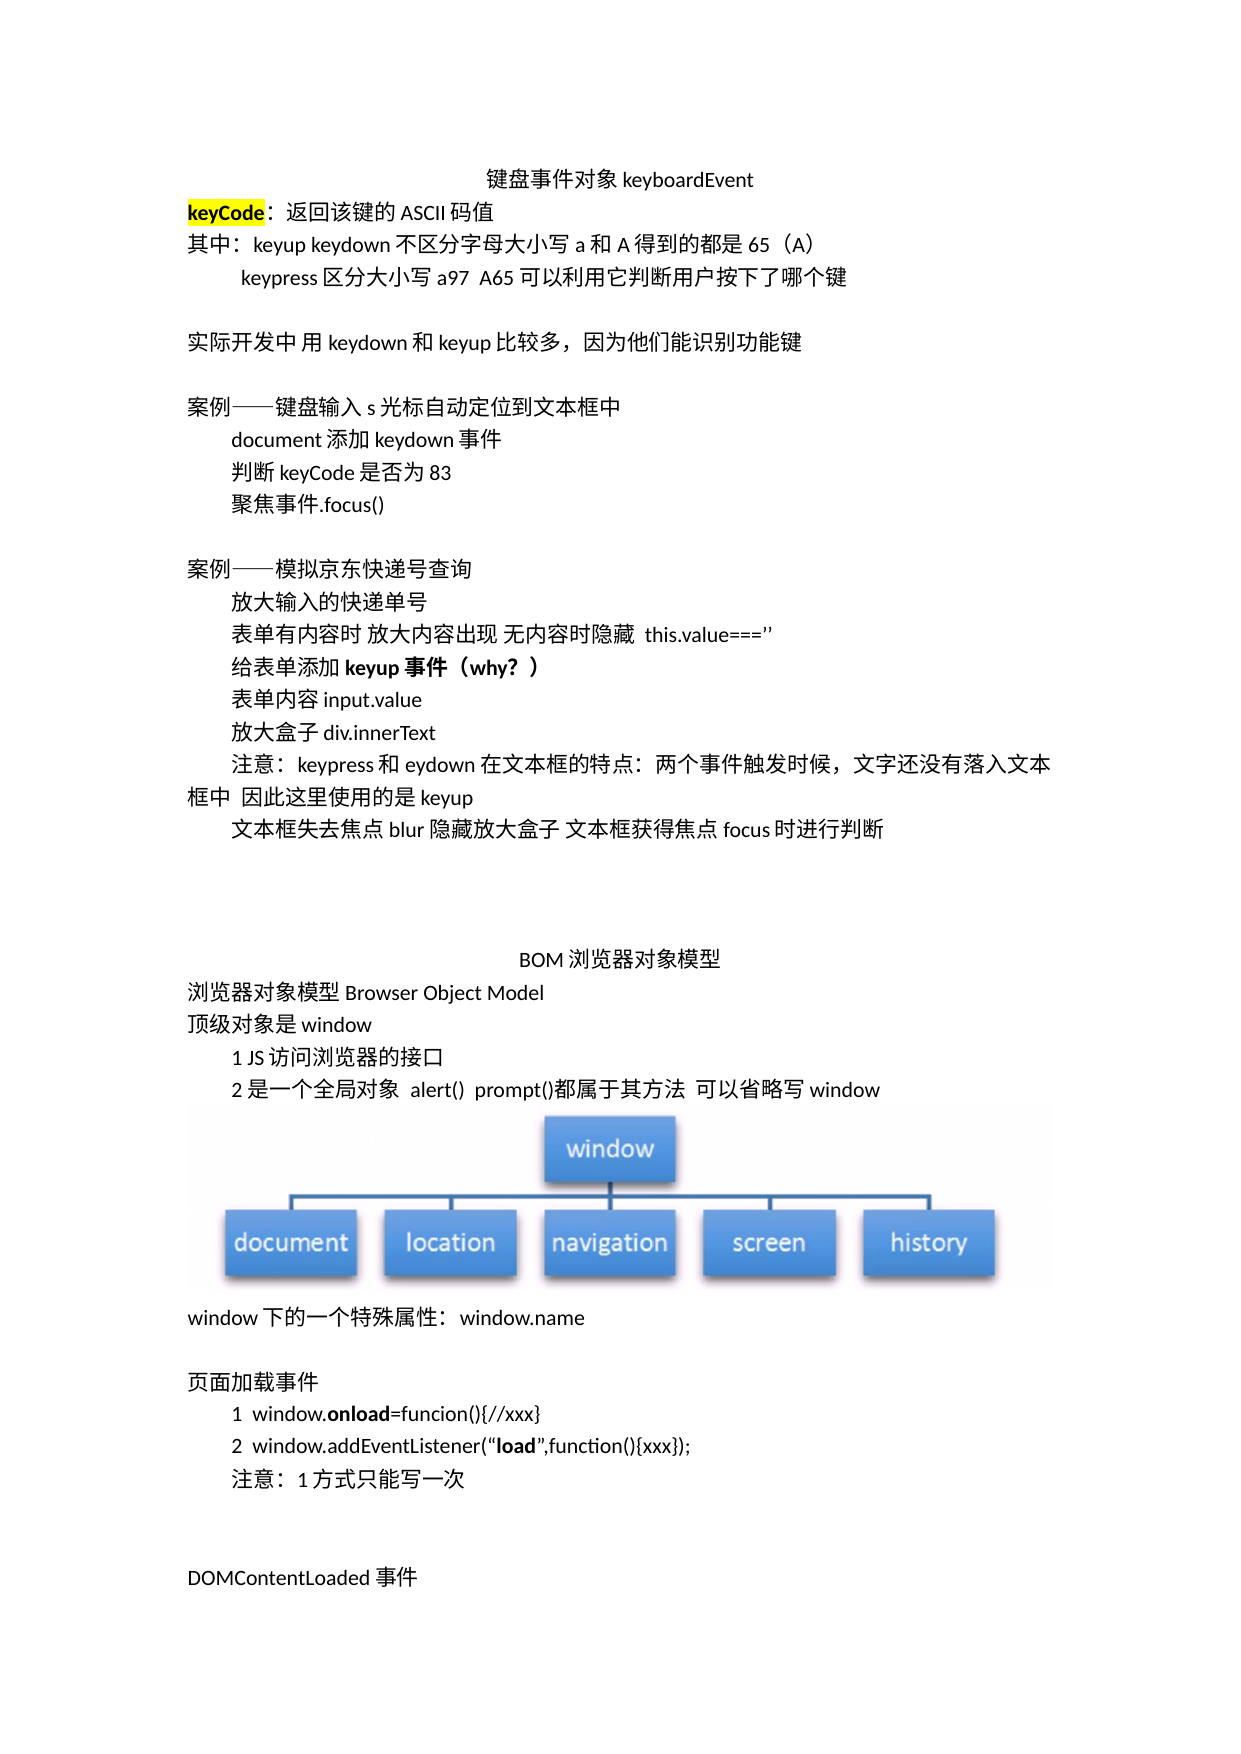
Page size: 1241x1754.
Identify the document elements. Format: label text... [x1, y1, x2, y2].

text 其中：keyup keydown不区分字母大小写 a 和 A得到的都是65（A） [187, 227, 1053, 259]
text 放大输入的快递单号 [187, 584, 1053, 617]
text 判断keyCode是否为83 [187, 454, 1053, 487]
text window下的一个特殊属性：window.name [187, 1299, 1053, 1332]
text 案例——模拟京东快递号查询 [187, 552, 1053, 584]
text keypress区分大小写 a97 A65 可以利用它判断用户按下了哪个键 [187, 259, 1053, 292]
text 顶级对象是window [187, 1007, 1053, 1039]
text 2 window.addEventListener(“load”,function(){xxx}); [187, 1429, 1053, 1462]
picture [187, 1104, 1053, 1290]
text 实际开发中 用keydown和keyup比较多，因为他们能识别功能键 [187, 324, 1053, 357]
text 注意：keypress和eydown在文本框的特点：两个事件触发时候，文字还没有落入文本框中 因此这里使用的是keyup [187, 747, 1053, 812]
text document添加keydown事件 [187, 422, 1053, 454]
text DOMContentLoaded事件 [187, 1559, 1053, 1592]
text 键盘事件对象keyboardEvent [187, 162, 1053, 194]
text 表单有内容时 放大内容出现 无内容时隐藏 this.value===’’ [187, 617, 1053, 649]
text 聚焦事件.focus() [187, 487, 1053, 519]
text keyCode：返回该键的ASCII码值 [187, 194, 1053, 227]
text 放大盒子div.innerText [187, 714, 1053, 747]
text BOM浏览器对象模型 [187, 942, 1053, 974]
text 表单内容input.value [187, 682, 1053, 714]
text 案例——键盘输入s 光标自动定位到文本框中 [187, 389, 1053, 422]
text 给表单添加keyup事件（why？） [187, 649, 1053, 682]
text 1 window.onload=funcion(){//xxx} [187, 1397, 1053, 1429]
text 页面加载事件 [187, 1364, 1053, 1397]
text 注意：1方式只能写一次 [187, 1462, 1053, 1494]
text 2 是一个全局对象 alert() prompt()都属于其方法 可以省略写window [187, 1072, 1053, 1104]
text 1 JS访问浏览器的接口 [187, 1039, 1053, 1072]
text 文本框失去焦点blur 隐藏放大盒子 文本框获得焦点focus时进行判断 [187, 812, 1053, 844]
text 浏览器对象模型Browser Object Model [187, 974, 1053, 1007]
